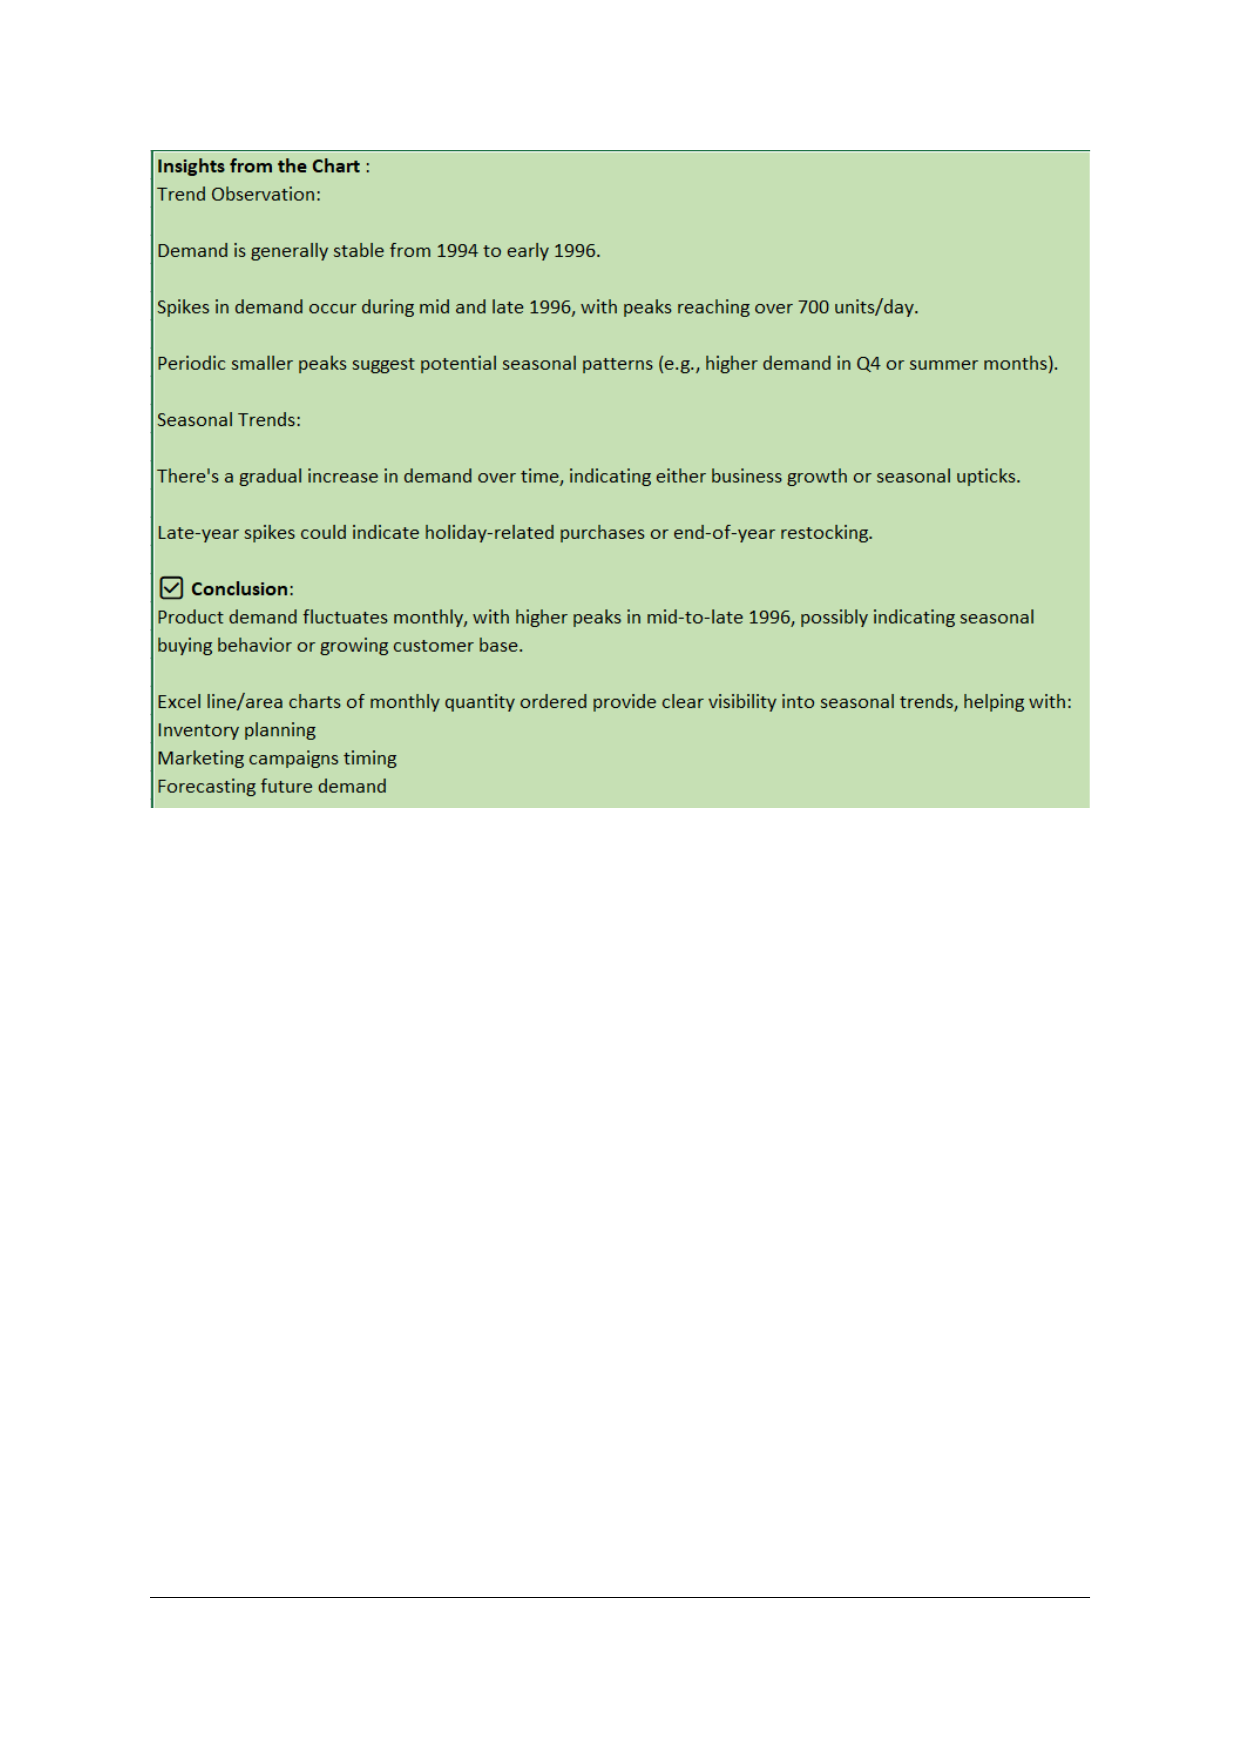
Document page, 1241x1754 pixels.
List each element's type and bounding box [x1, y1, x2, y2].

picture [150, 150, 1091, 808]
